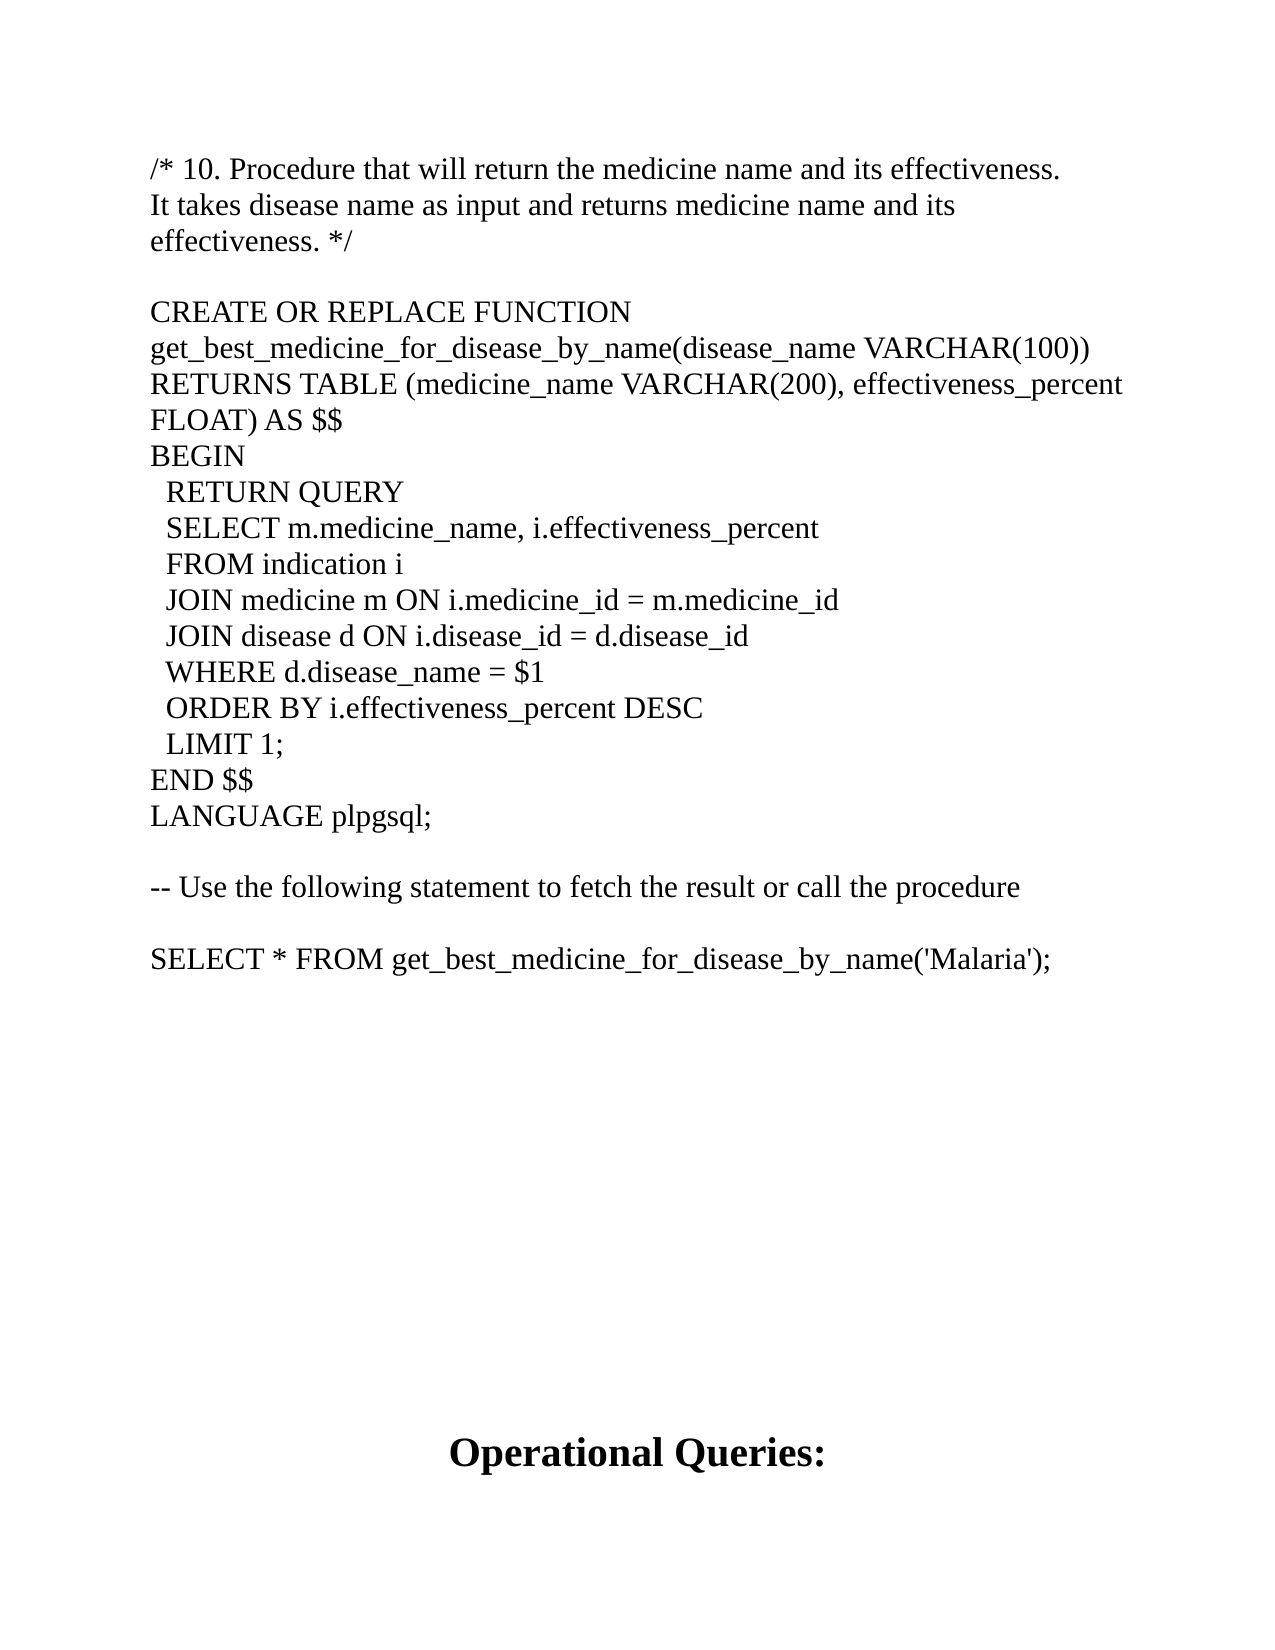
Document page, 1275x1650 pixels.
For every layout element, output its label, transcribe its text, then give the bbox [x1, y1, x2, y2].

text CREATE OR REPLACE FUNCTION get_best_medicine_for_disease_by_name(disease_name VARCHAR(100)) [150, 294, 1125, 366]
text LANGUAGE plpgsql; [150, 797, 1125, 833]
text JOIN medicine m ON i.medicine_id = m.medicine_id [150, 581, 1125, 617]
text FROM indication i [150, 545, 1125, 581]
text BEGIN [150, 437, 1125, 473]
text Operational Queries: [150, 1427, 1125, 1475]
text JOIN disease d ON i.disease_id = d.disease_id [150, 617, 1125, 653]
text RETURNS TABLE (medicine_name VARCHAR(200), effectiveness_percent FLOAT) AS $$ [150, 366, 1125, 437]
text END $$ [150, 761, 1125, 797]
text RETURN QUERY [150, 473, 1125, 509]
text ORDER BY i.effectiveness_percent DESC [150, 689, 1125, 725]
text WHERE d.disease_name = $1 [150, 653, 1125, 689]
text SELECT m.medicine_name, i.effectiveness_percent [150, 509, 1125, 545]
text -- Use the following statement to fetch the result or call the procedure [150, 869, 1125, 905]
text SELECT * FROM get_best_medicine_for_disease_by_name('Malaria'); [150, 941, 1125, 977]
text /* 10. Procedure that will return the medicine name and its effectiveness. [150, 150, 1125, 186]
text It takes disease name as input and returns medicine name and its effectiveness. */ [150, 186, 1125, 258]
text LIMIT 1; [150, 725, 1125, 761]
